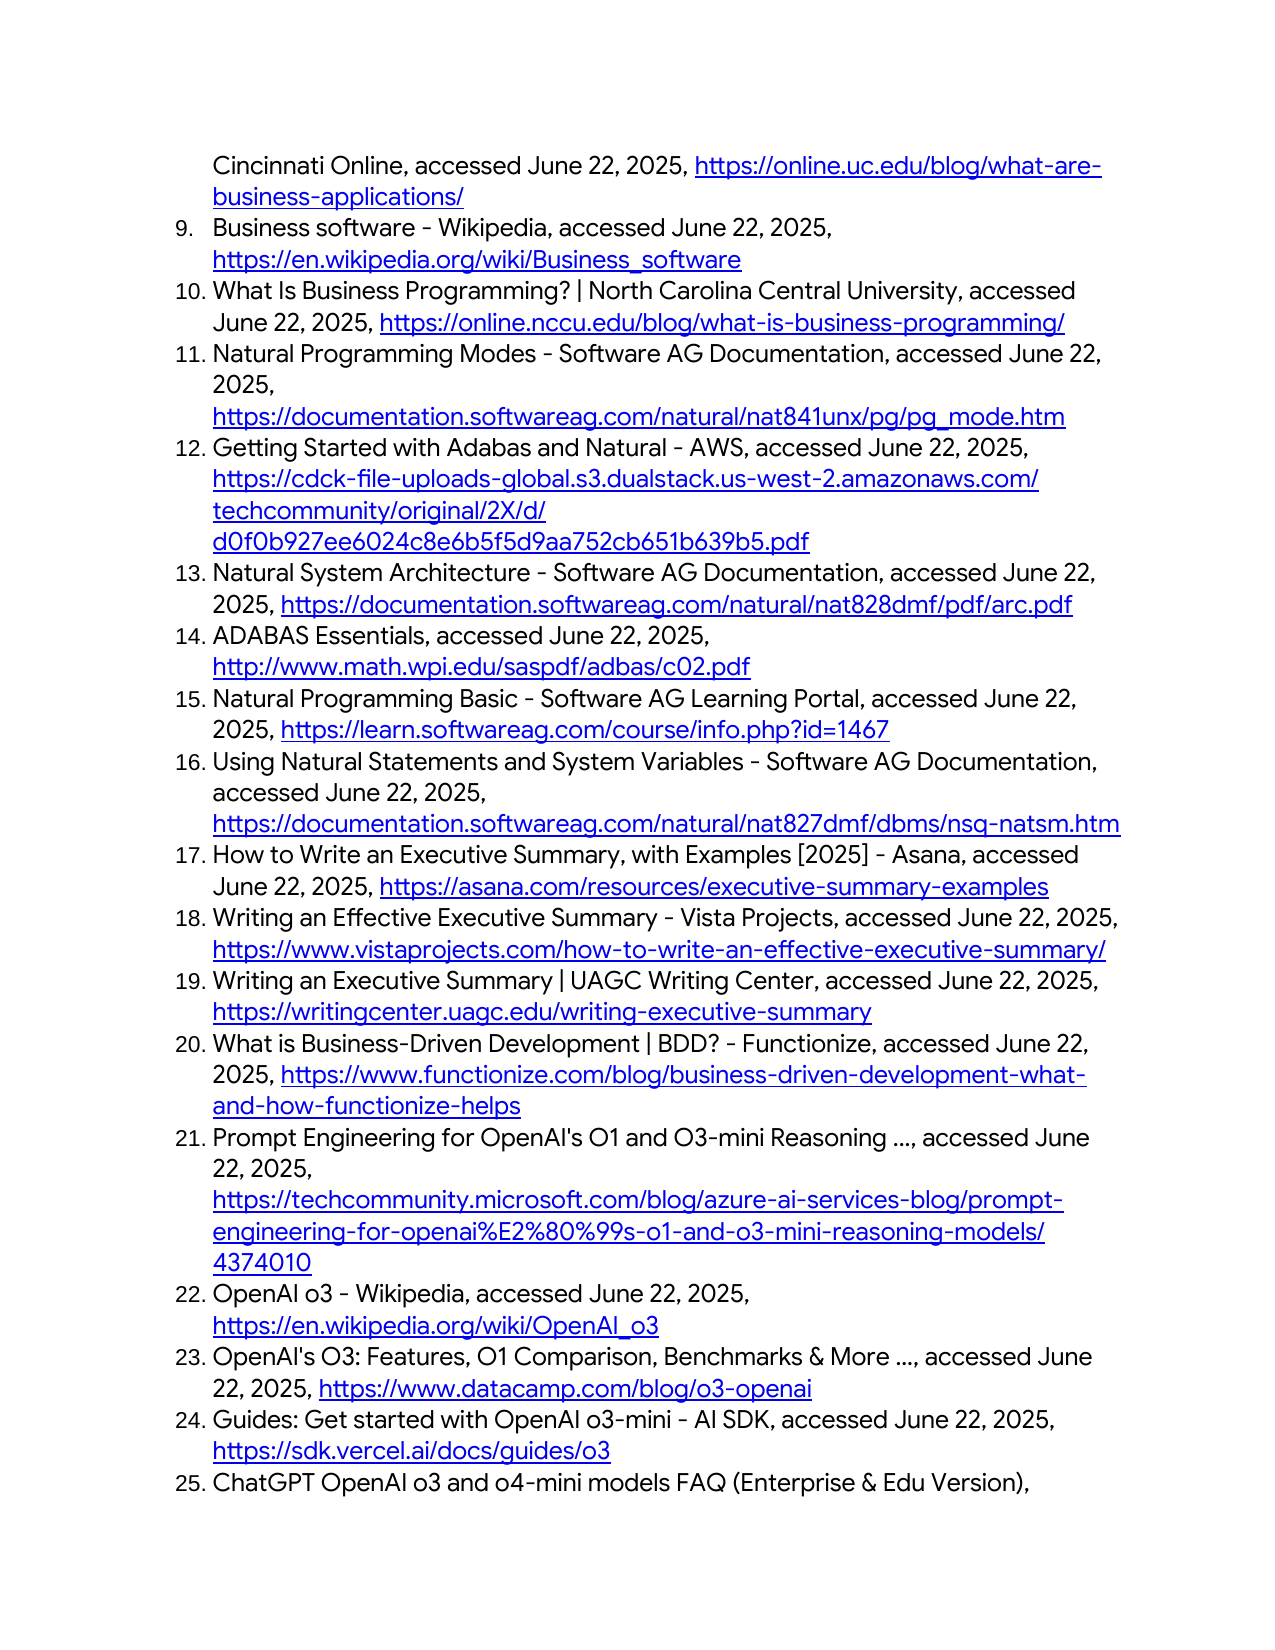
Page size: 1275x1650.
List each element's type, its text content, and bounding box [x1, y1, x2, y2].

list ADABAS Essentials, accessed June 22, 2025, http://www.math.wpi.edu/saspdf/adbas/c02.pdf [175, 620, 1125, 683]
list How to Write an Executive Summary, with Examples [2025] - Asana, accessed June 22, 2025, https://asana.com/resources/executive-summary-examples [175, 840, 1125, 902]
list Writing an Executive Summary | UAGC Writing Center, accessed June 22, 2025, https://writingcenter.uagc.edu/writing-executive-summary [175, 965, 1125, 1028]
list Business software - Wikipedia, accessed June 22, 2025, https://en.wikipedia.org/wiki/Business_software [175, 213, 1125, 275]
list What Is Business Programming? | North Carolina Central University, accessed June 22, 2025, https://online.nccu.edu/blog/what-is-business-programming/ [175, 275, 1125, 338]
list Writing an Effective Executive Summary - Vista Projects, accessed June 22, 2025, https://www.vistaprojects.com/how-to-write-an-effective-executive-summary/ [175, 902, 1125, 965]
list OpenAI o3 - Wikipedia, accessed June 22, 2025, https://en.wikipedia.org/wiki/OpenAI_o3 [175, 1279, 1125, 1341]
list Getting Started with Adabas and Natural - AWS, accessed June 22, 2025, https://cdck-file-uploads-global.s3.dualstack.us-west-2.amazonaws.com/techcommunity/original/2X/d/d0f0b927ee6024c8e6b5f5d9aa752cb651b639b5.pdf [175, 432, 1125, 558]
list Natural Programming Basic - Software AG Learning Portal, accessed June 22, 2025, https://learn.softwareag.com/course/info.php?id=1467 [175, 683, 1125, 746]
list Guides: Get started with OpenAI o3-mini - AI SDK, accessed June 22, 2025, https://sdk.vercel.ai/docs/guides/o3 [175, 1404, 1125, 1467]
list OpenAI's O3: Features, O1 Comparison, Benchmarks & More ..., accessed June 22, 2025, https://www.datacamp.com/blog/o3-openai [175, 1341, 1125, 1404]
list Natural System Architecture - Software AG Documentation, accessed June 22, 2025, https://documentation.softwareag.com/natural/nat828dmf/pdf/arc.pdf [175, 558, 1125, 620]
list Natural Programming Modes - Software AG Documentation, accessed June 22, 2025, https://documentation.softwareag.com/natural/nat841unx/pg/pg_mode.htm [175, 338, 1125, 432]
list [175, 150, 1125, 213]
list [175, 1467, 1125, 1498]
list What is Business-Driven Development | BDD? - Functionize, accessed June 22, 2025, https://www.functionize.com/blog/business-driven-development-what-and-how-functionize-helps [175, 1028, 1125, 1122]
list Using Natural Statements and System Variables - Software AG Documentation, accessed June 22, 2025, https://documentation.softwareag.com/natural/nat827dmf/dbms/nsq-natsm.htm [175, 746, 1125, 840]
list Prompt Engineering for OpenAI's O1 and O3-mini Reasoning ..., accessed June 22, 2025, https://techcommunity.microsoft.com/blog/azure-ai-services-blog/prompt-engineering-for-openai%E2%80%99s-o1-and-o3-mini-reasoning-models/4374010 [175, 1122, 1125, 1279]
